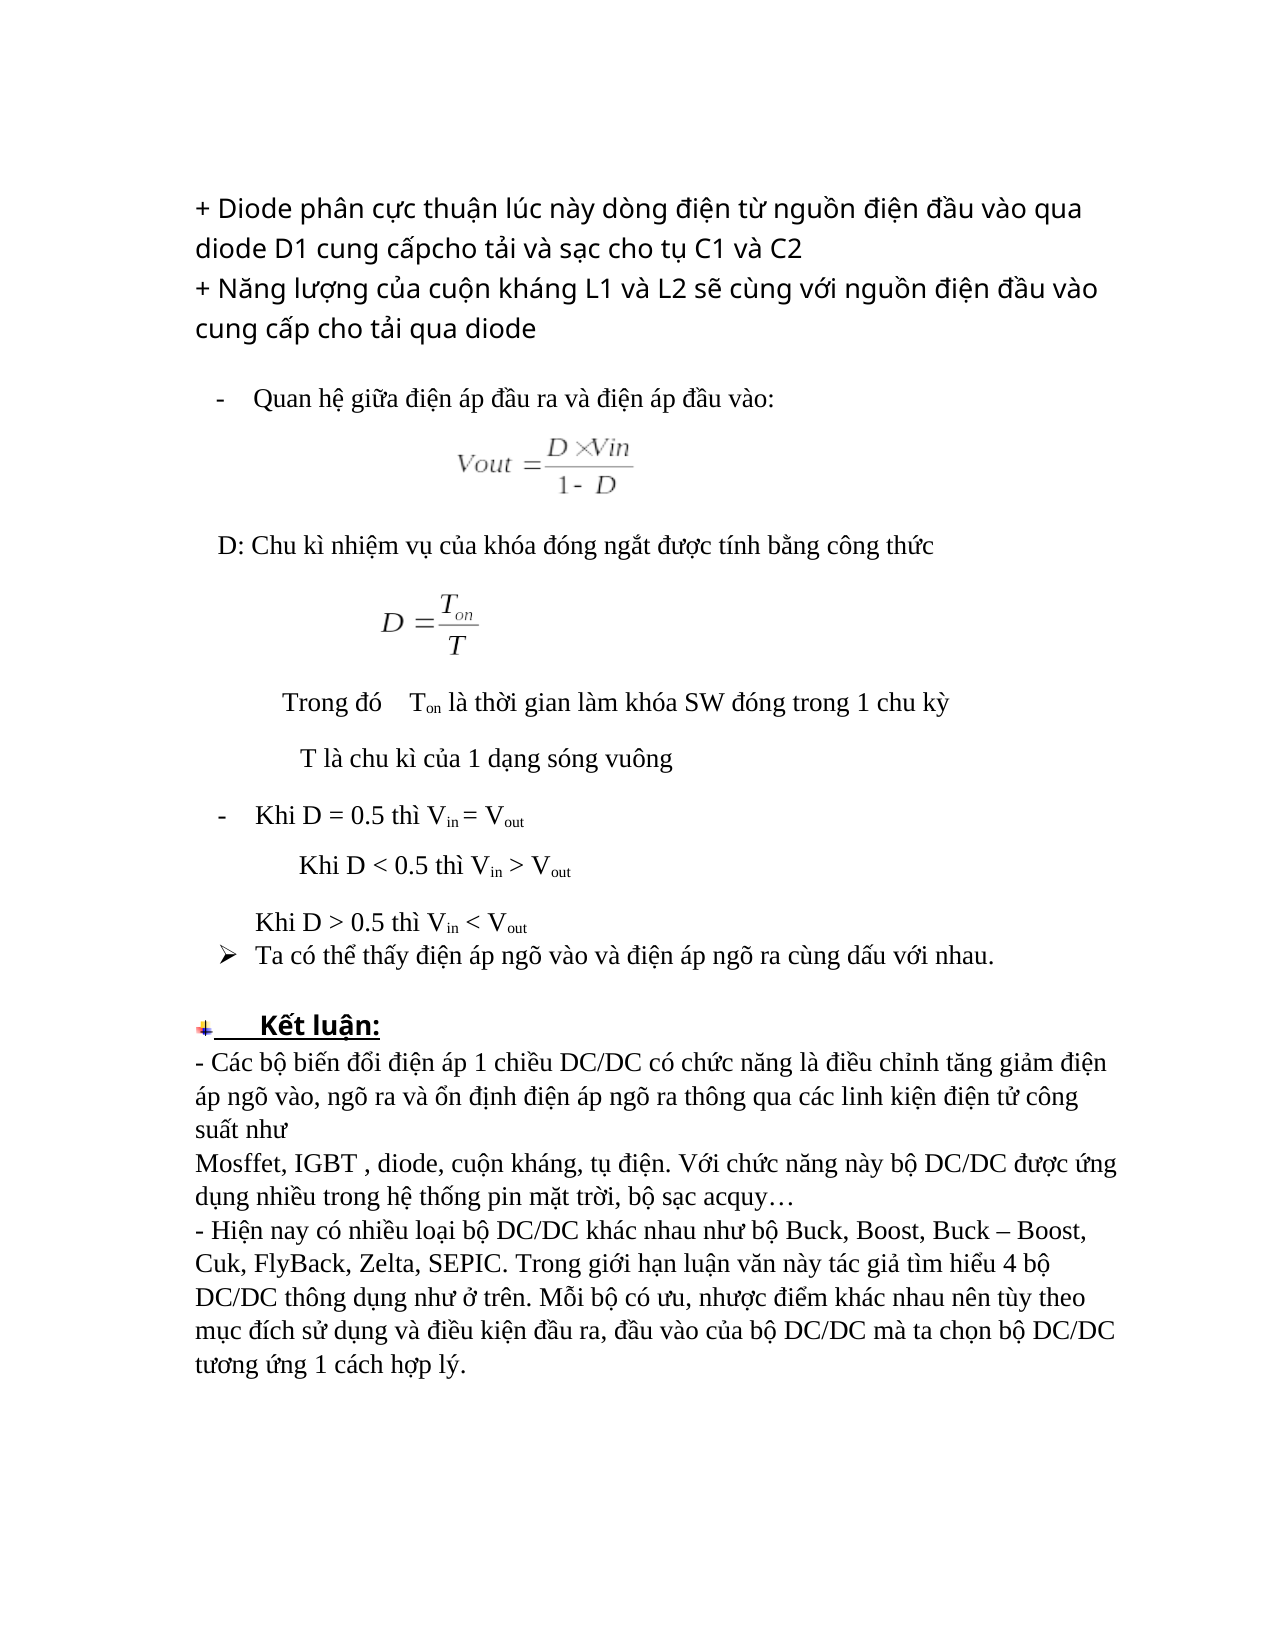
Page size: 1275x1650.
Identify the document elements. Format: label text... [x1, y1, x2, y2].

picture [196, 1019, 213, 1036]
list Ta có thể thấy điện áp ngõ vào và điện áp ngõ ra cùng dấu với nhau. [217, 939, 1125, 971]
list Khi D > 0.5 thì Vin < Vout [255, 906, 1125, 937]
list + Diode phân cực thuận lúc này dòng điện từ nguồn điện đầu vào qua diode D1 cung cấpcho tải và sạc cho tụ C1 và C2 + Năng lượng của cuộn kháng L1 và L2 sẽ cùng với nguồn điện đầu vào cung cấp cho tải qua diode [195, 150, 1125, 346]
list Kết luận: - Các bộ biến đổi điện áp 1 chiều DC/DC có chức năng là điều chỉnh tăng giảm điện áp ngõ vào, ngõ ra và ổn định điện áp ngõ ra thông qua các linh kiện điện tử công suất như Mosffet, IGBT , diode, cuộn kháng, tụ điện. Với chức năng này bộ DC/DC được ứng dụng nhiều trong hệ thống pin mặt trời, bộ sạc acquy… - Hiện nay có nhiều loại bộ DC/DC khác nhau như bộ Buck, Boost, Buck – Boost, Cuk, FlyBack, Zelta, SEPIC. Trong giới hạn luận văn này tác giả tìm hiểu 4 bộ DC/DC thông dụng như ở trên. Mỗi bộ có ưu, nhược điểm khác nhau nên tùy theo mục đích sử dụng và điều kiện đầu ra, đầu vào của bộ DC/DC mà ta chọn bộ DC/DC tương ứng 1 cách hợp lý. [195, 1007, 1125, 1379]
text Trong đó Ton là thời gian làm khóa SW đóng trong 1 chu kỳ [255, 686, 1125, 717]
list Khi D = 0.5 thì Vin = Vout [217, 799, 1125, 830]
text Khi D < 0.5 thì Vin > Vout [255, 849, 1125, 881]
text D: Chu kì nhiệm vụ của khóa đóng ngắt được tính bằng công thức [150, 529, 1125, 560]
text T là chu kì của 1 dạng sóng vuông [255, 743, 1125, 774]
list Quan hệ giữa điện áp đầu ra và điện áp đầu vào: [216, 382, 1125, 414]
